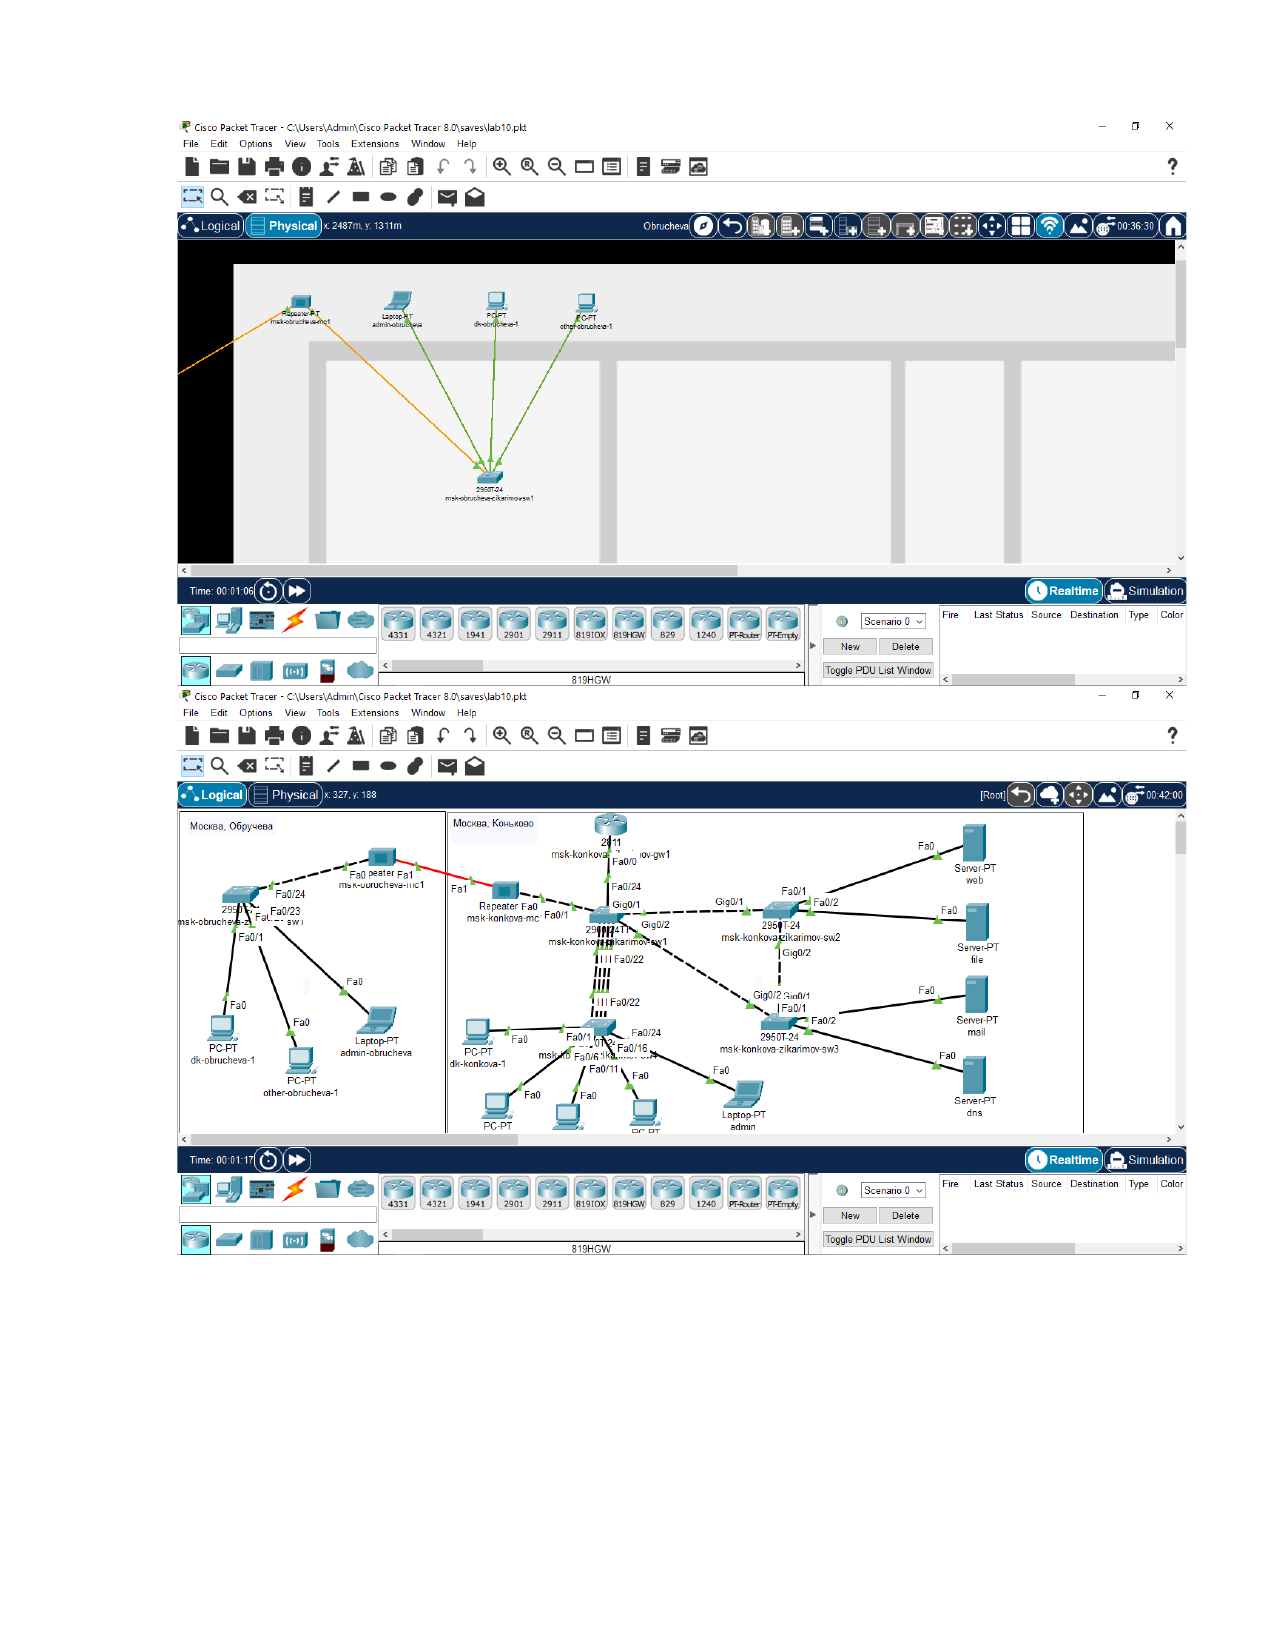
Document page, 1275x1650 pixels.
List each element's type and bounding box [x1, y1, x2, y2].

picture [177, 118, 1187, 686]
picture [177, 687, 1187, 1255]
picture [234, 791, 242, 798]
picture [214, 793, 222, 801]
